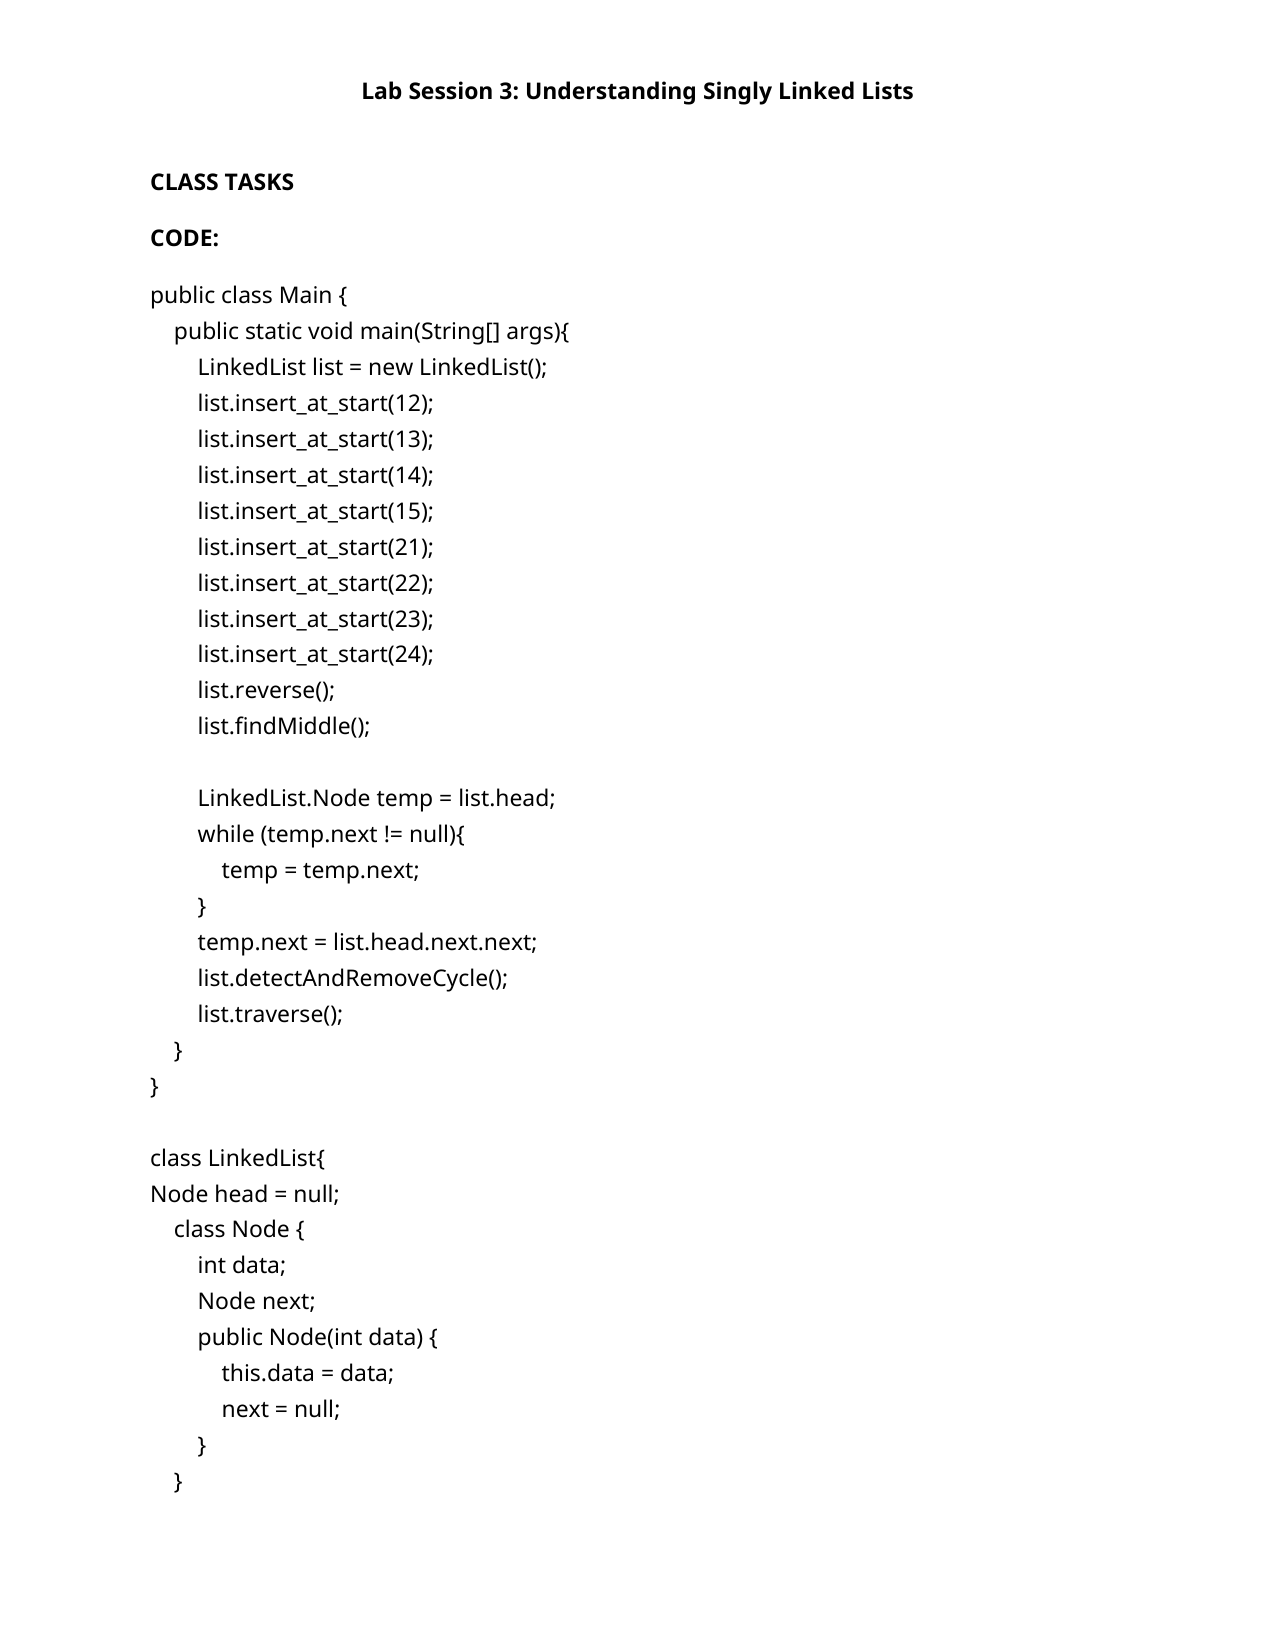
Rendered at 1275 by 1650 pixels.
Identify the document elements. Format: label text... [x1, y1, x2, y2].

text CODE: [150, 222, 1125, 253]
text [150, 279, 1125, 1496]
text CLASS TASKS [150, 166, 1125, 197]
